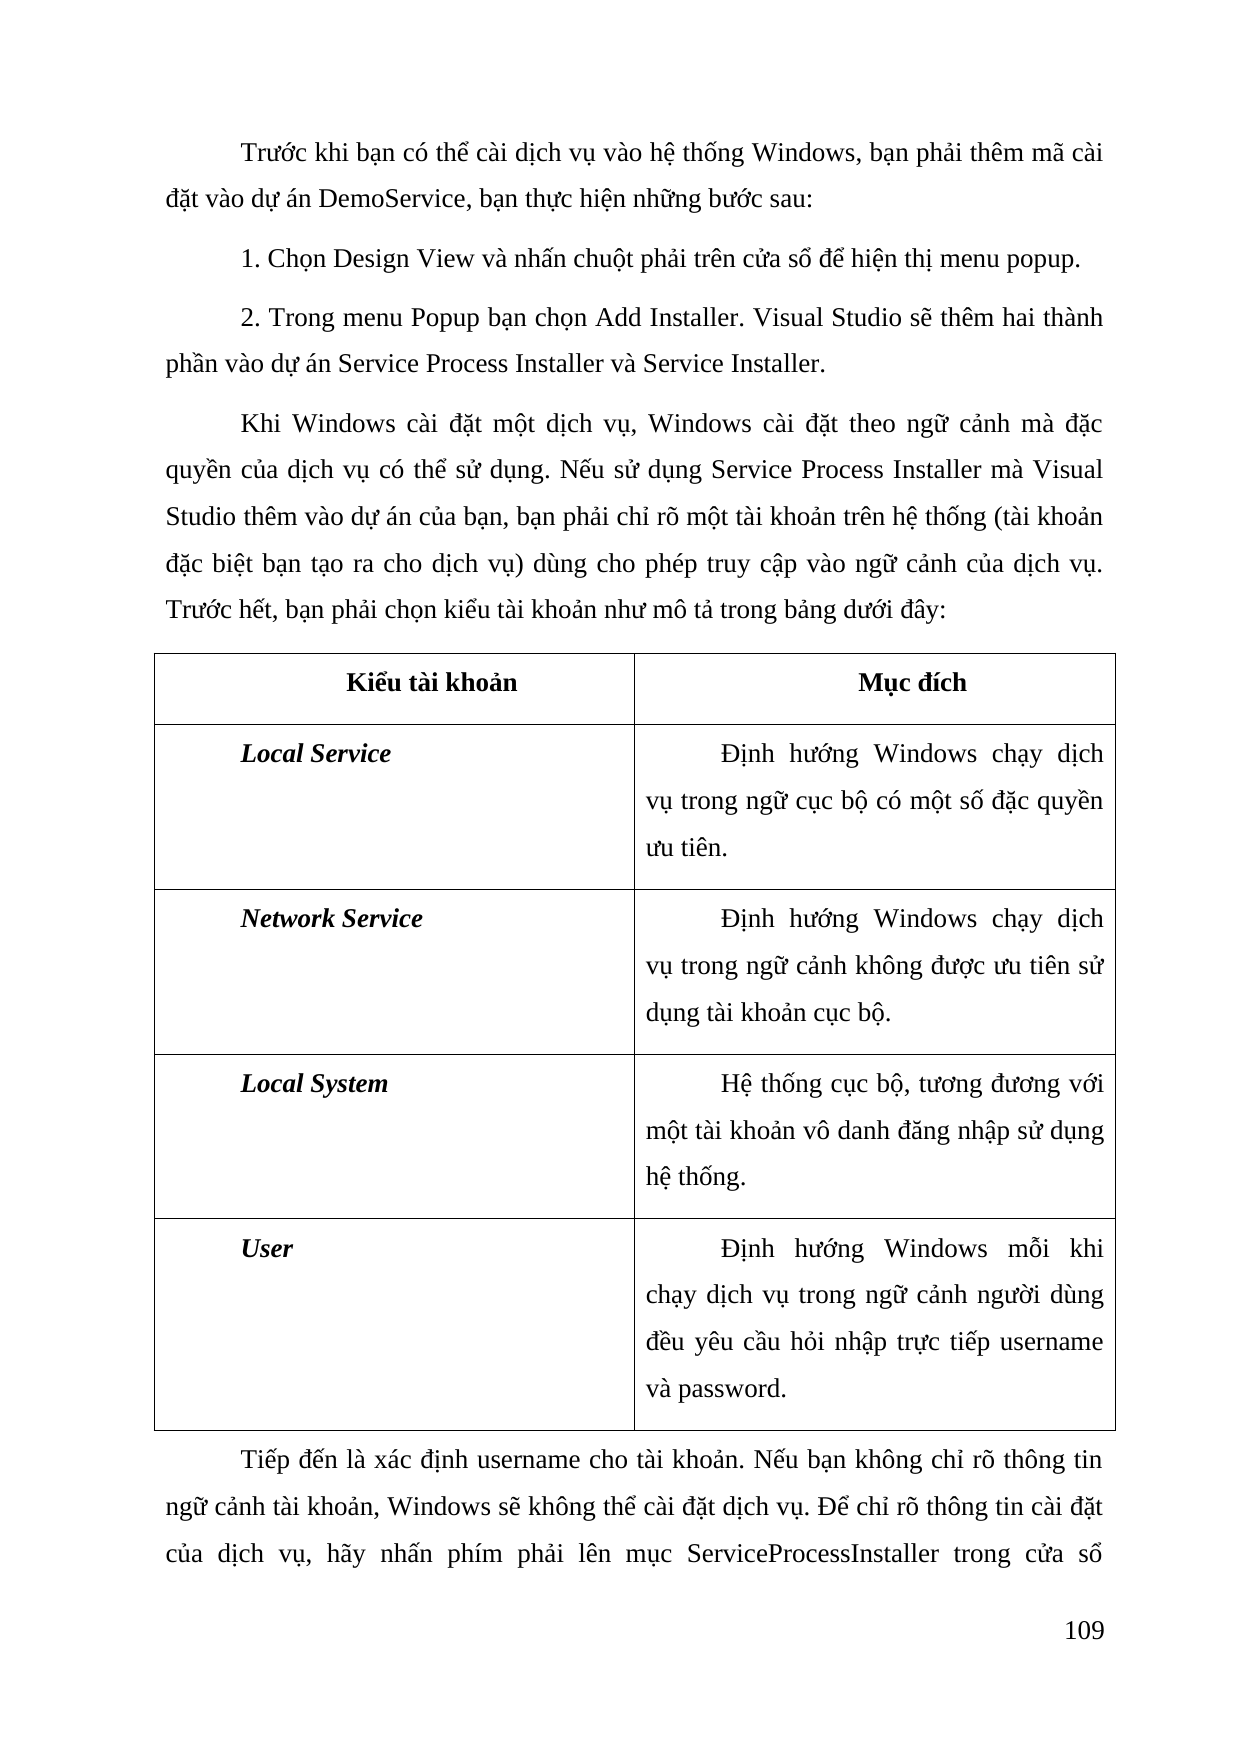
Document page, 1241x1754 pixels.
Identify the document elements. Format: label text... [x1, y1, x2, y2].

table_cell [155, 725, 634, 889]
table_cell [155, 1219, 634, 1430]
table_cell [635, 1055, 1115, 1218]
text 1. Chọn Design View và nhấn chuột phải trên cửa sổ để hiện thị menu popup. [165, 242, 1104, 273]
text Trước khi bạn có thể cài dịch vụ vào hệ thống Windows, bạn phải thêm mã cài đặt vào dự án DemoService, bạn thực hiện những bước sau: [165, 136, 1104, 214]
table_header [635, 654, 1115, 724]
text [165, 1443, 1104, 1568]
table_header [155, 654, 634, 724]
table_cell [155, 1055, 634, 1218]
text 2. Trong menu Popup bạn chọn Add Installer. Visual Studio sẽ thêm hai thành phần vào dự án Service Process Installer và Service Installer. [165, 301, 1104, 379]
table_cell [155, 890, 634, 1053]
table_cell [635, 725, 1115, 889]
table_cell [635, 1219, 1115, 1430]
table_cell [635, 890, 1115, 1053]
text Khi Windows cài đặt một dịch vụ, Windows cài đặt theo ngữ cảnh mà đặc quyền của dịch vụ có thể sử dụng. Nếu sử dụng Service Process Installer mà Visual Studio thêm vào dự án của bạn, bạn phải chỉ rõ một tài khoản trên hệ thống (tài khoản đặc biệt bạn tạo ra cho dịch vụ) dùng cho phép truy cập vào ngữ cảnh của dịch vụ. Trước hết, bạn phải chọn kiểu tài khoản như mô tả trong bảng dưới đây: [165, 407, 1104, 624]
